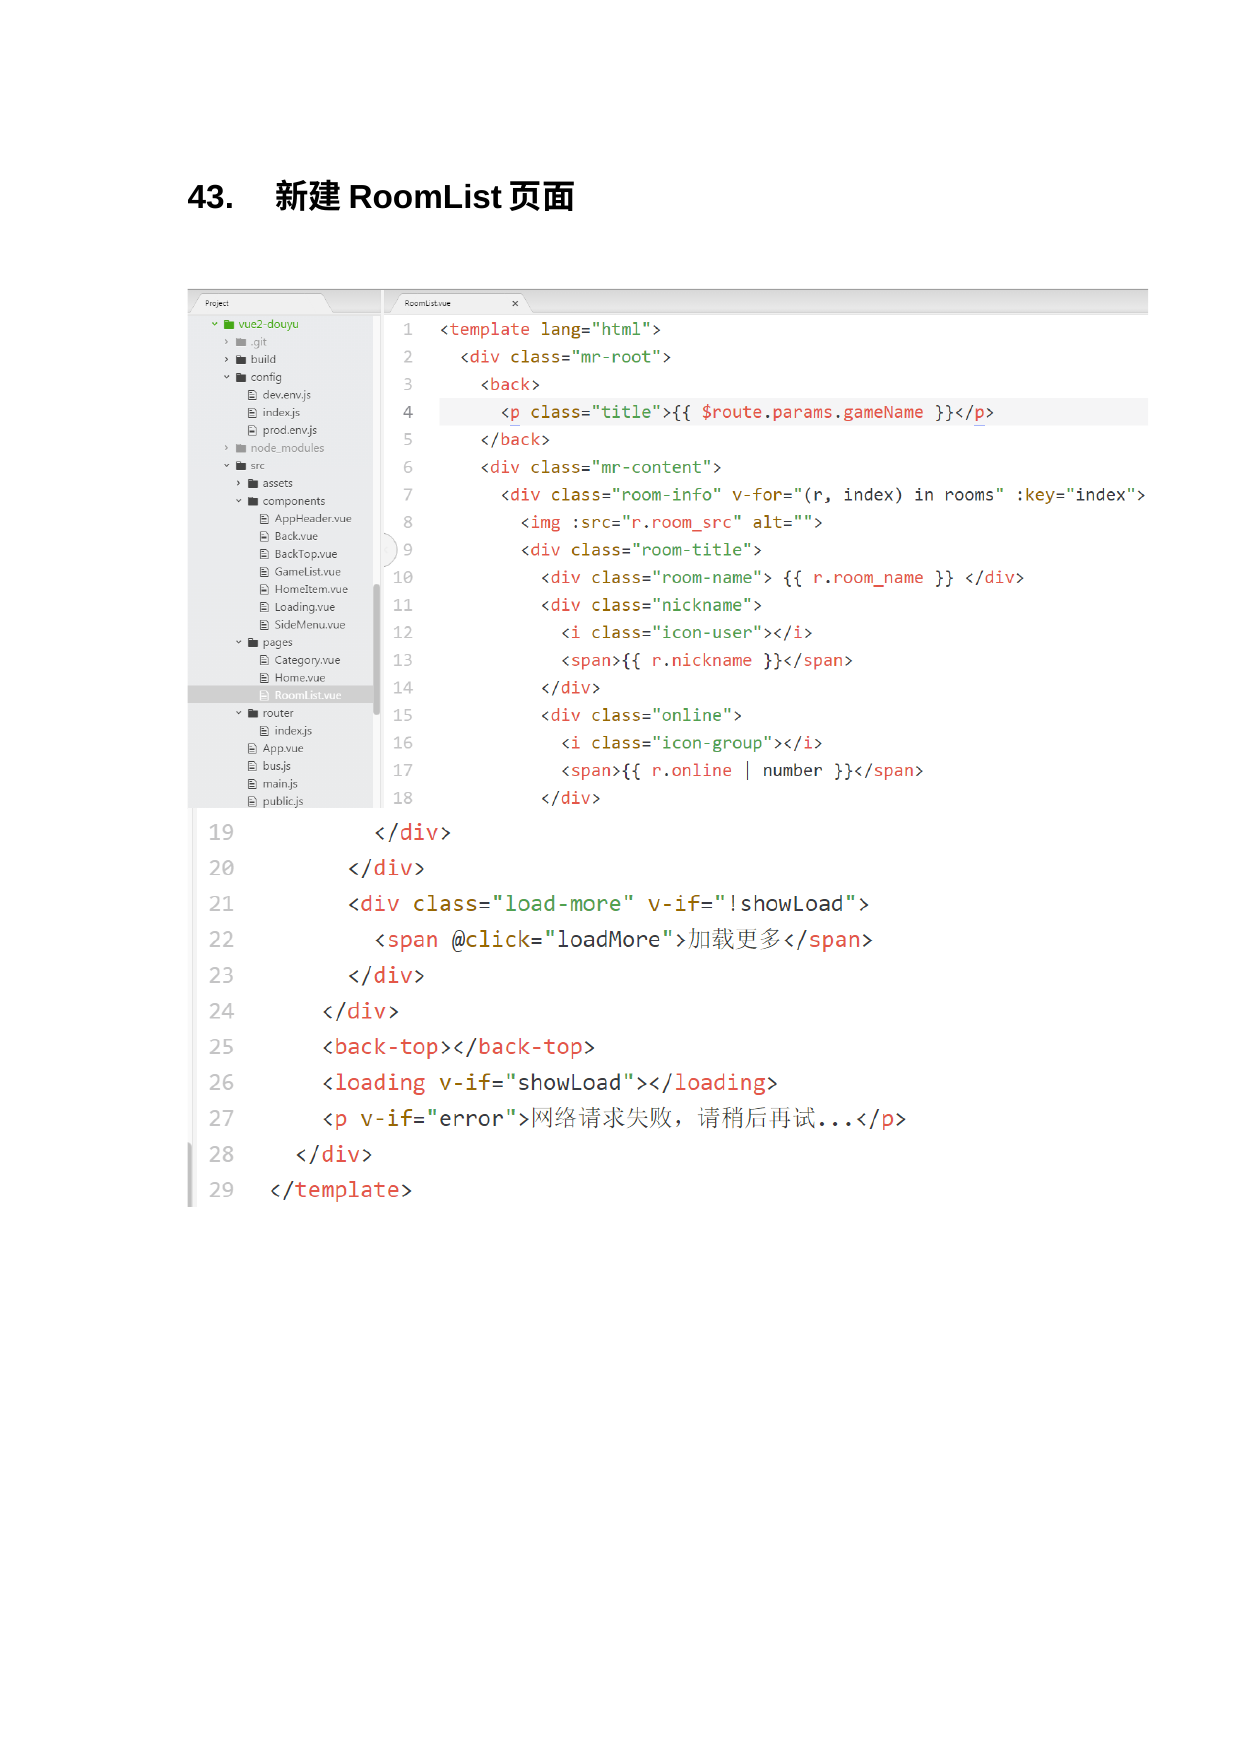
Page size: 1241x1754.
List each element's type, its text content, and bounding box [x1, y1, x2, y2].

picture [187, 288, 1149, 1207]
subtitle 新建RoomList页面 [187, 162, 1053, 227]
